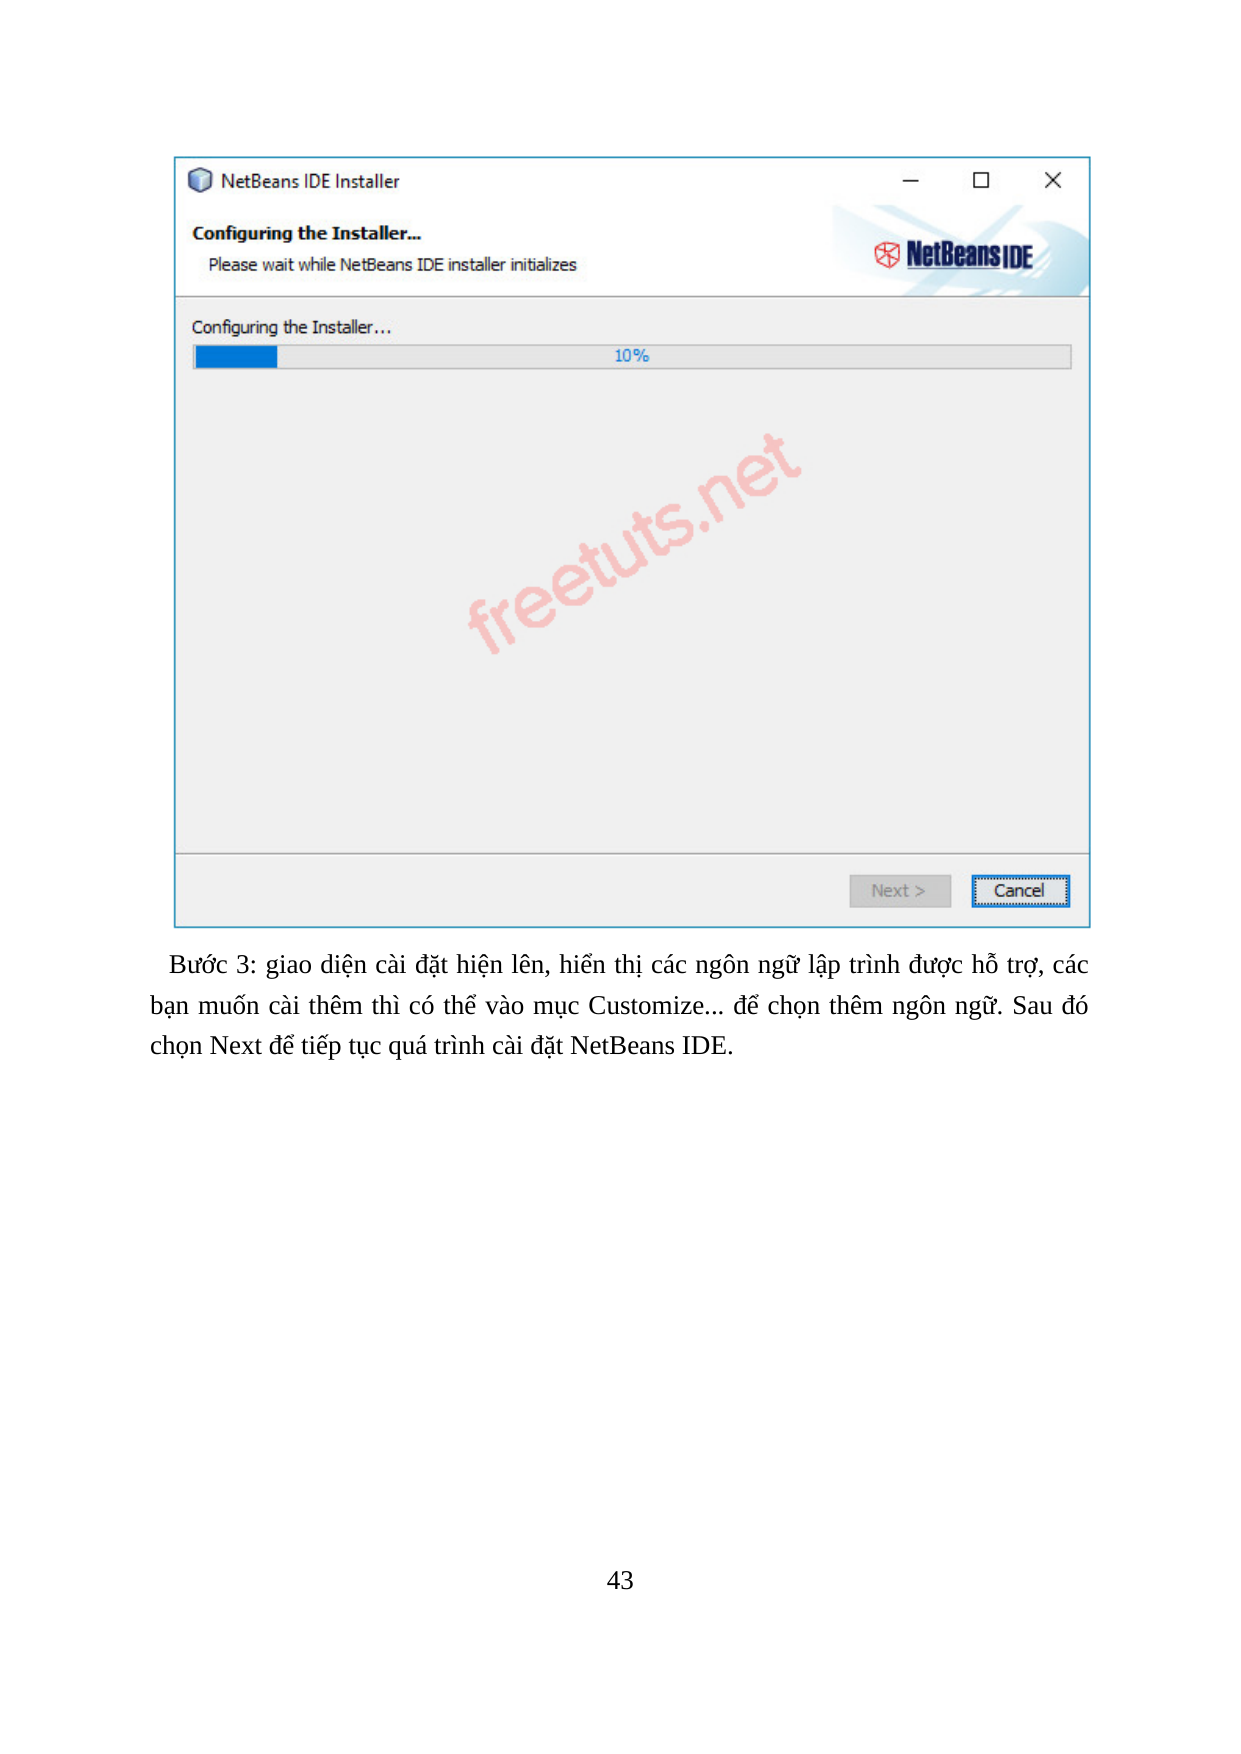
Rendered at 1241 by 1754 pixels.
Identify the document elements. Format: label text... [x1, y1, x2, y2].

text Bước 3: giao diện cài đặt hiện lên, hiển thị các ngôn ngữ lập trình được hỗ trợ, các bạn muốn cài thêm thì có thể vào mục Customize... để chọn thêm ngôn ngữ. Sau đó chọn Next để tiếp tục quá trình cài đặt NetBeans IDE. [150, 948, 1090, 1060]
picture [168, 150, 1094, 933]
